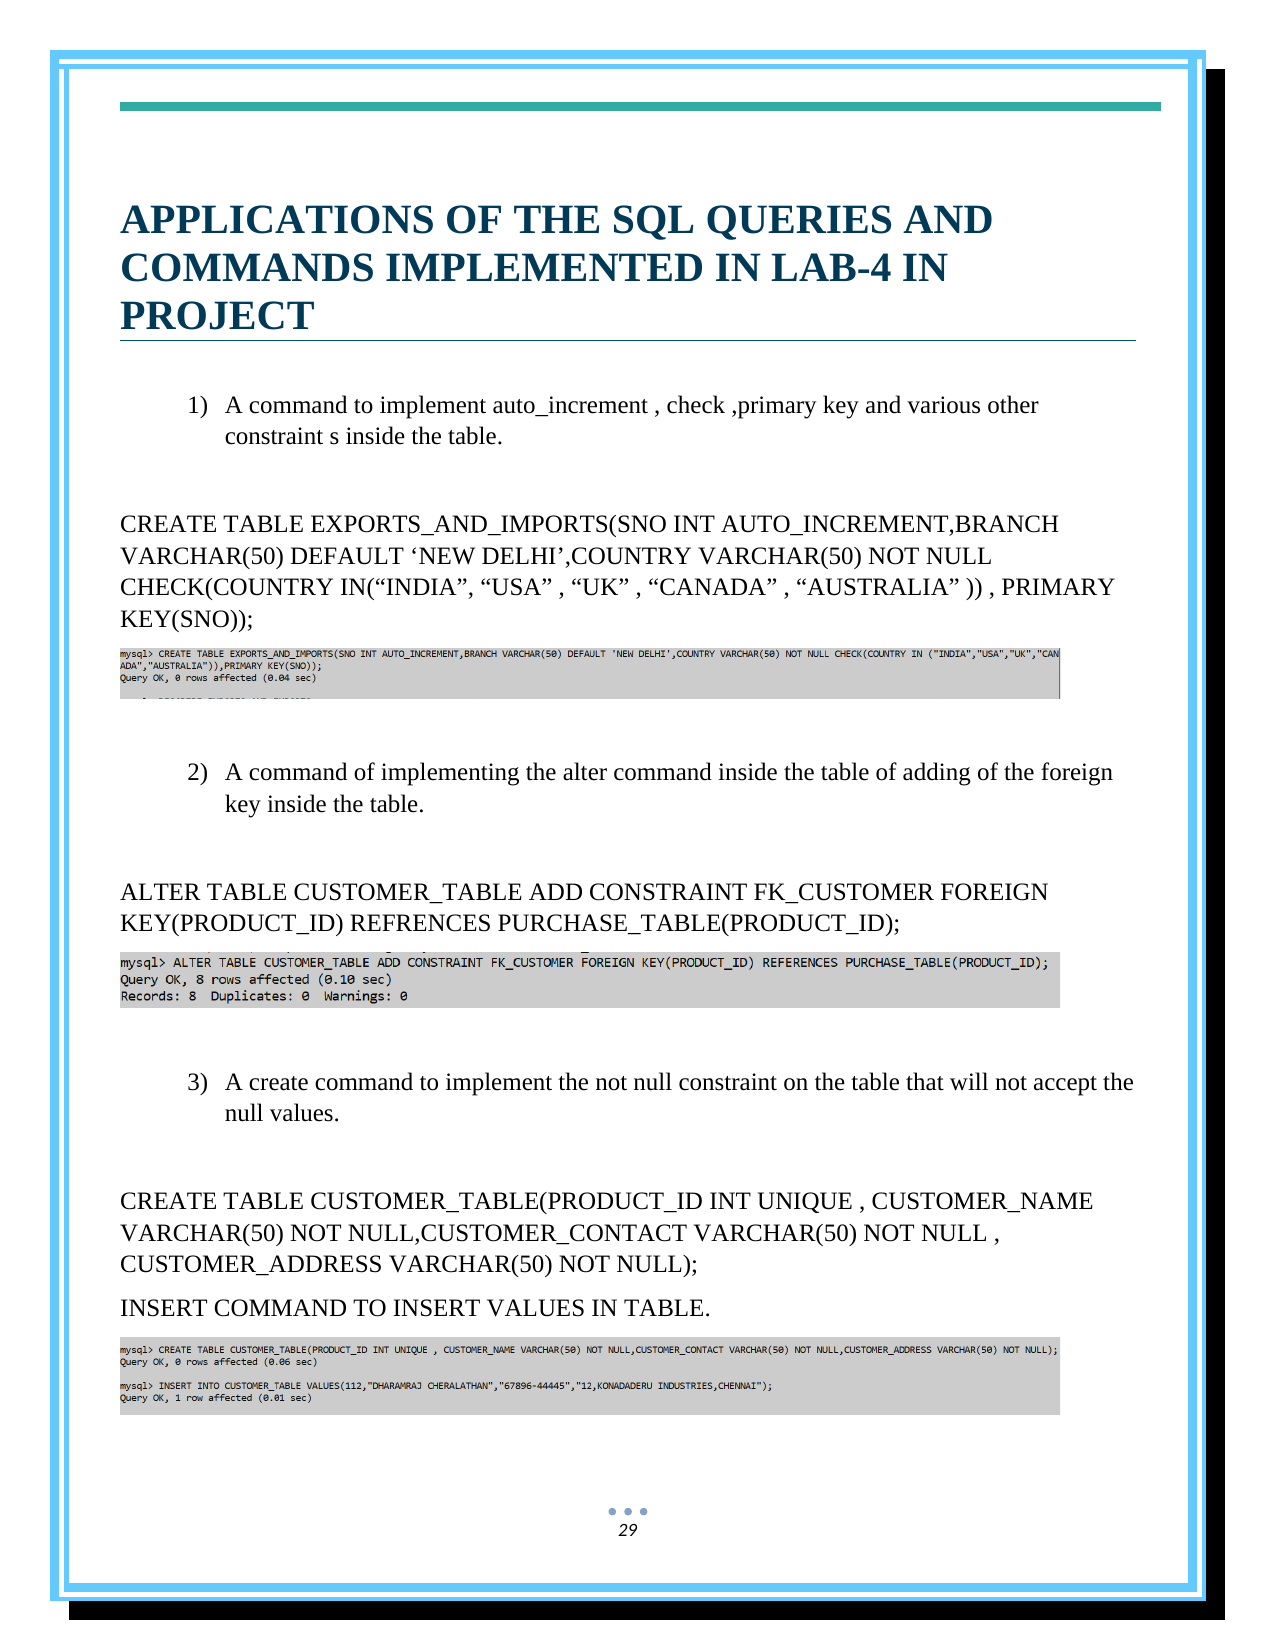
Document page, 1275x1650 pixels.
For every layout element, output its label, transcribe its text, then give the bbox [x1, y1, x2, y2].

text CREATE TABLE EXPORTS_AND_IMPORTS(SNO INT AUTO_INCREMENT,BRANCH VARCHAR(50) DEFAULT ‘NEW DELHI’,COUNTRY VARCHAR(50) NOT NULL CHECK(COUNTRY IN(“INDIA”, “USA” , “UK” , “CANADA” , “AUSTRALIA” )) , PRIMARY KEY(SNO)); [120, 509, 1136, 633]
list A command of implementing the alter command inside the table of adding of the foreign key inside the table. [187, 757, 1136, 818]
picture [120, 1337, 1061, 1415]
list A create command to implement the not null constraint on the table that will not accept the null values. [187, 1067, 1136, 1127]
subtitle APPLICATIONS OF THE SQL QUERIES AND COMMANDS IMPLEMENTED IN LAB-4 IN PROJECT [120, 194, 1136, 340]
text INSERT COMMAND TO INSERT VALUES IN TABLE. [120, 1293, 1136, 1322]
text ALTER TABLE CUSTOMER_TABLE ADD CONSTRAINT FK_CUSTOMER FOREIGN KEY(PRODUCT_ID) REFRENCES PURCHASE_TABLE(PRODUCT_ID); [120, 877, 1136, 937]
text CREATE TABLE CUSTOMER_TABLE(PRODUCT_ID INT UNIQUE , CUSTOMER_NAME VARCHAR(50) NOT NULL,CUSTOMER_CONTACT VARCHAR(50) NOT NULL , CUSTOMER_ADDRESS VARCHAR(50) NOT NULL); [120, 1186, 1136, 1278]
picture [120, 952, 1061, 1008]
picture [120, 648, 1061, 699]
list A command to implement auto_increment , check ,primary key and various other constraint s inside the table. [187, 390, 1136, 450]
